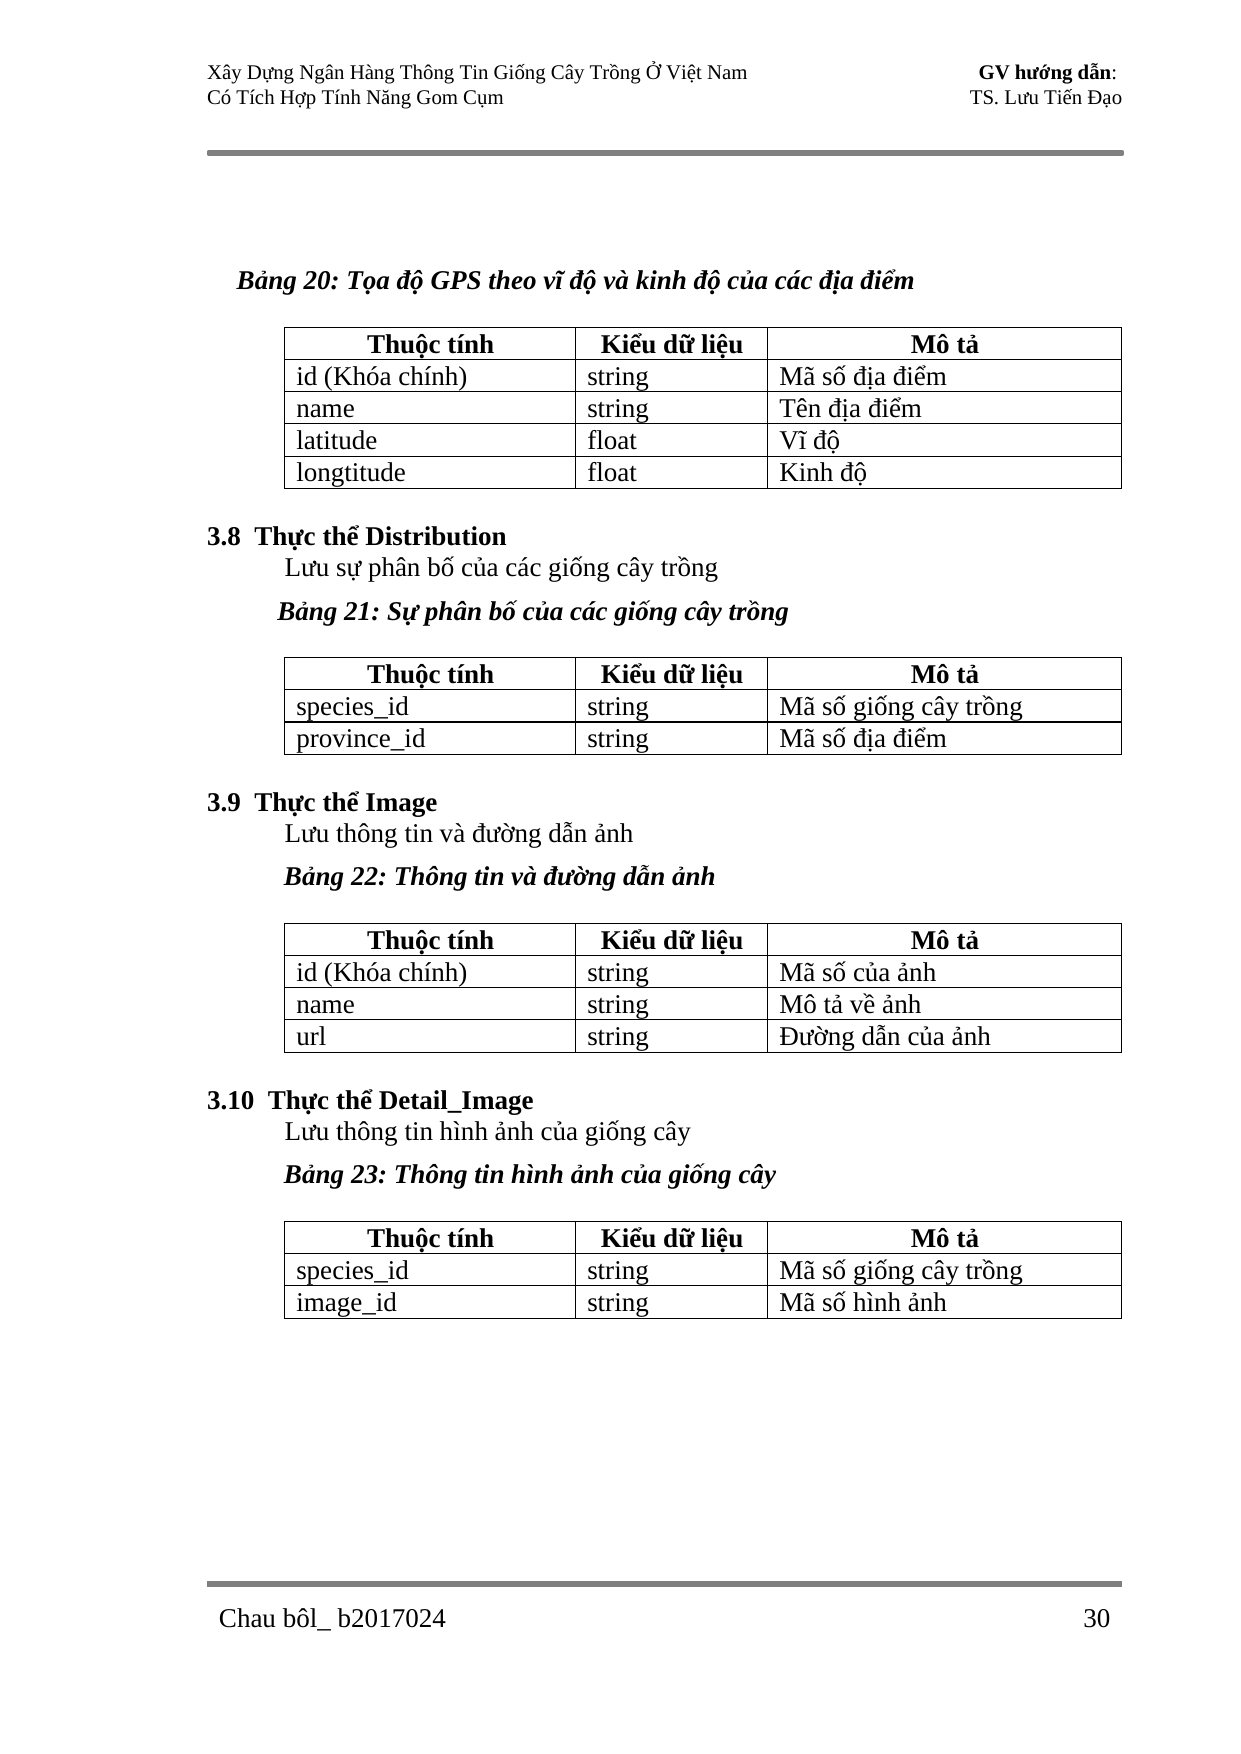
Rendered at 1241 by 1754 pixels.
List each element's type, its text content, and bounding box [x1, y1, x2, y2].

table_cell Tên địa điểm [768, 392, 1121, 423]
text Bảng 22: Thông tin và đường dẫn ảnh [207, 861, 1122, 892]
table_cell float [576, 457, 767, 488]
table_cell id (Khóa chính) [285, 360, 575, 391]
table_cell species_id [285, 690, 575, 721]
table_cell string [576, 1286, 767, 1317]
table_cell latitude [285, 424, 575, 456]
table_header Thuộc tính [285, 924, 575, 955]
table_cell Vĩ độ [768, 424, 1121, 456]
list Lưu sự phân bố của các giống cây trồng [284, 551, 1122, 582]
table_cell float [576, 424, 767, 456]
table_cell name [285, 392, 575, 423]
subtitle 3.8 Thực thể Distribution [207, 520, 1122, 551]
table_header Mô tả [768, 328, 1121, 359]
table_cell Mã số hình ảnh [768, 1286, 1121, 1317]
table_cell id (Khóa chính) [285, 956, 575, 987]
table_header Mô tả [768, 658, 1121, 689]
table_cell longtitude [285, 457, 575, 488]
table_cell image_id [285, 1286, 575, 1317]
table_header Mô tả [768, 924, 1121, 955]
table_cell Mã số của ảnh [768, 956, 1121, 987]
table_header Kiểu dữ liệu [576, 328, 767, 359]
list Lưu thông tin hình ảnh của giống cây [284, 1115, 1122, 1146]
table_header Kiểu dữ liệu [576, 1222, 767, 1253]
table_header Mô tả [768, 1222, 1121, 1253]
table_header Kiểu dữ liệu [576, 658, 767, 689]
text Bảng 21: Sự phân bố của các giống cây trồng [207, 595, 1122, 626]
table_cell string [576, 723, 767, 753]
text Bảng 23: Thông tin hình ảnh của giống cây [207, 1158, 1122, 1190]
table_cell string [576, 988, 767, 1019]
table_cell Mã số địa điểm [768, 360, 1121, 391]
table_cell string [576, 690, 767, 721]
subtitle 3.9 Thực thể Image [207, 786, 1122, 817]
table_header Kiểu dữ liệu [576, 924, 767, 955]
table_cell Mã số giống cây trồng [768, 1254, 1121, 1285]
table_cell Mã số địa điểm [768, 723, 1121, 753]
table_cell string [576, 1020, 767, 1052]
table_cell string [576, 1254, 767, 1285]
table_cell string [576, 956, 767, 987]
text Bảng 20: Tọa độ GPS theo vĩ độ và kinh độ của các địa điểm [207, 264, 1122, 296]
table_cell species_id [285, 1254, 575, 1285]
table_cell Mã số giống cây trồng [768, 690, 1121, 721]
table_header Thuộc tính [285, 1222, 575, 1253]
table_cell Kinh độ [768, 457, 1121, 488]
table_header Thuộc tính [285, 658, 575, 689]
table_header Thuộc tính [285, 328, 575, 359]
subtitle 3.10 Thực thể Detail_Image [207, 1084, 1122, 1115]
list Lưu thông tin và đường dẫn ảnh [284, 817, 1122, 848]
table_cell url [285, 1020, 575, 1052]
table_cell Mô tả về ảnh [768, 988, 1121, 1019]
table_cell name [285, 988, 575, 1019]
table_cell string [576, 360, 767, 391]
table_cell province_id [285, 723, 575, 753]
table_cell string [576, 392, 767, 423]
table_cell Đường dẫn của ảnh [768, 1020, 1121, 1052]
